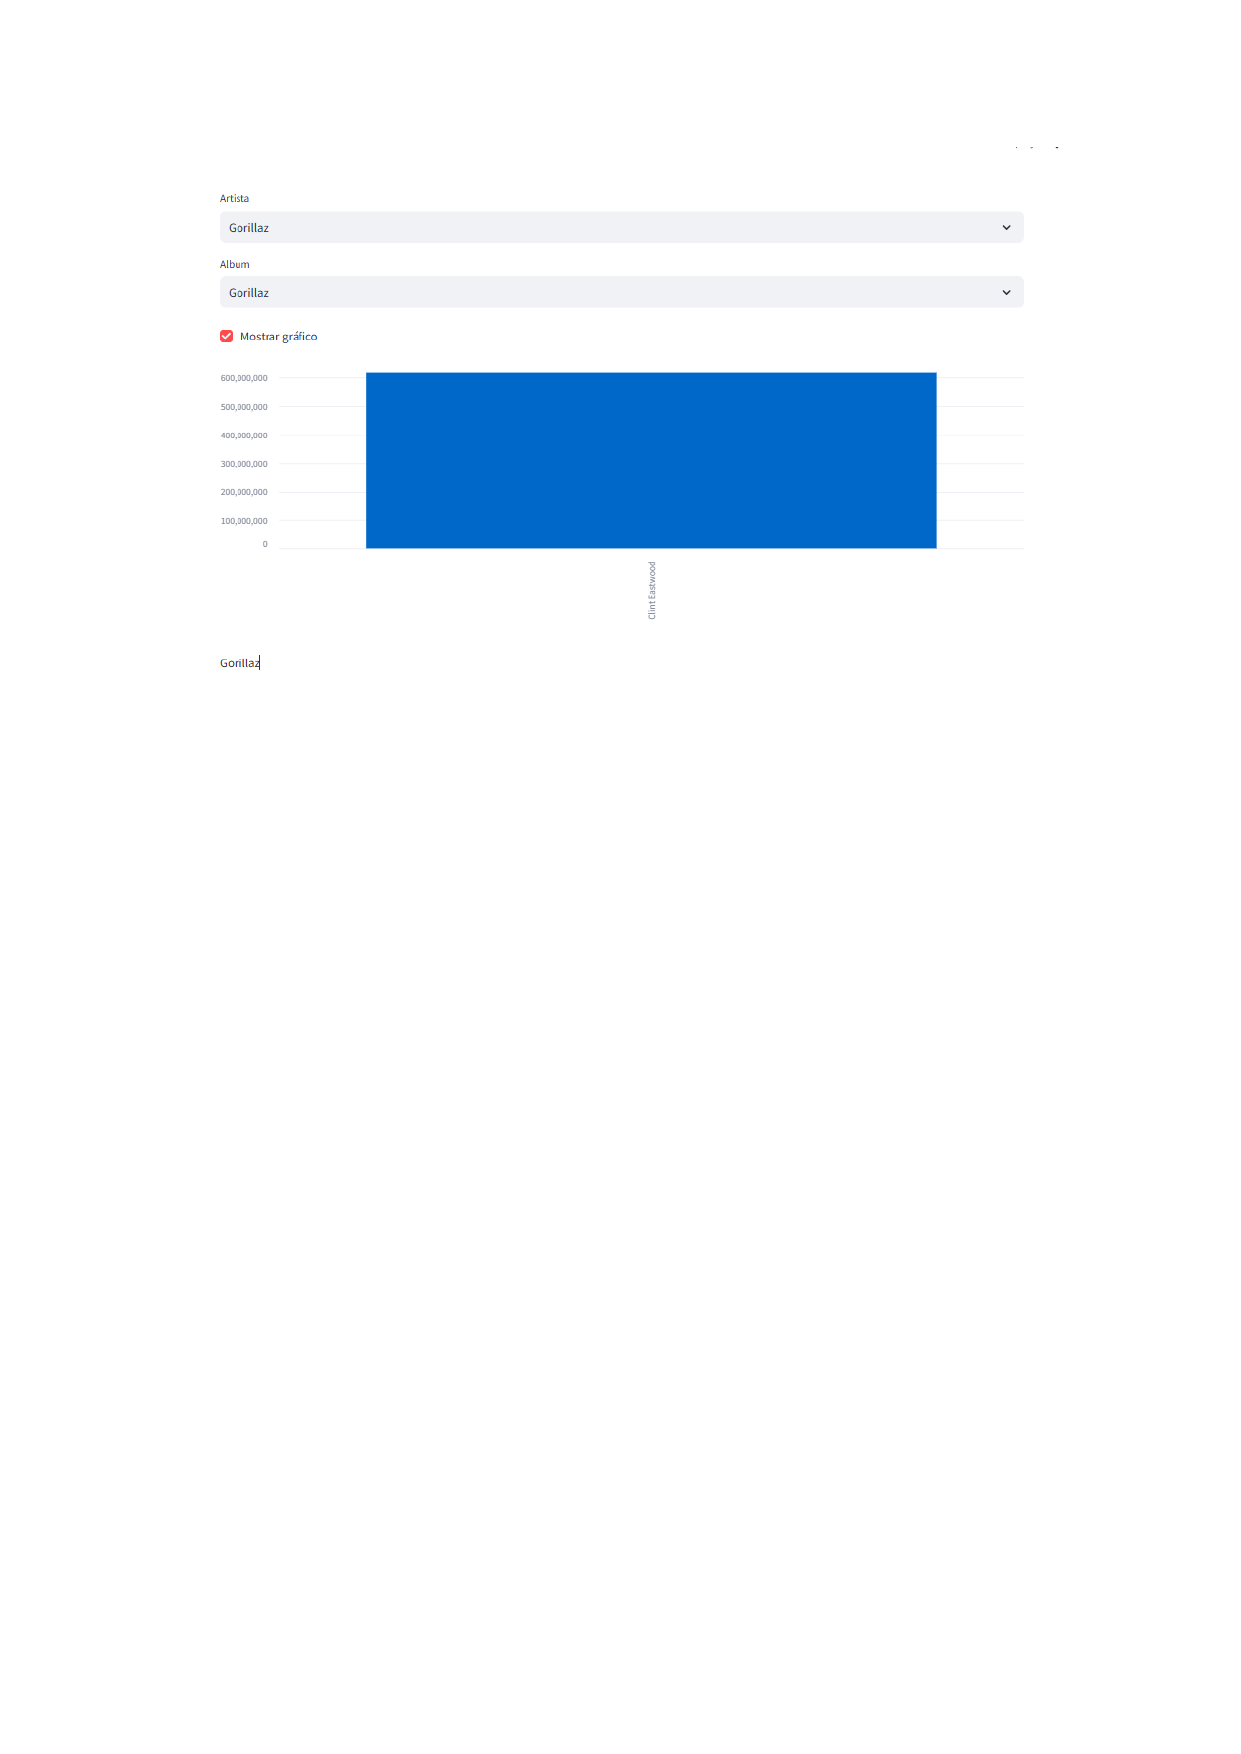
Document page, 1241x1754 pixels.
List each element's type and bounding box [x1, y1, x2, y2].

picture [177, 147, 1063, 692]
